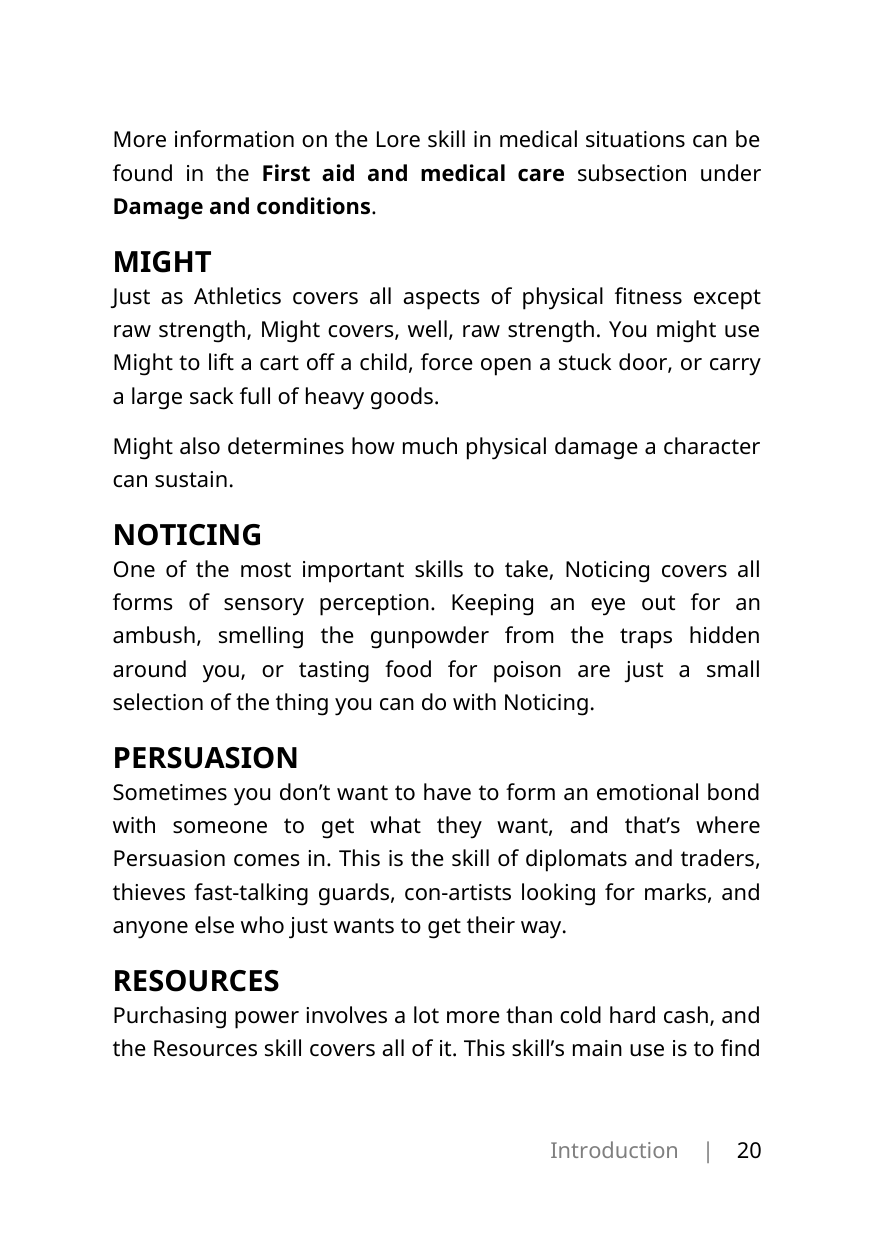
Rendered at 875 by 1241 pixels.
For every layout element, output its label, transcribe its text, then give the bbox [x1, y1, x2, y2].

text Just as Athletics covers all aspects of physical fitness except raw strength, Might covers, well, raw strength. You might use Might to lift a cart off a child, force open a stuck door, or carry a large sack full of heavy goods. [112, 281, 762, 411]
subtitle Resources [112, 960, 762, 1000]
text Might also determines how much physical damage a character can sustain. [112, 431, 762, 494]
subtitle Noticing [112, 514, 762, 554]
text More information on the Lore skill in medical situations can be found in the First aid and medical care subsection under Damage and conditions. [112, 124, 762, 221]
subtitle Persuasion [112, 737, 762, 777]
text One of the most important skills to take, Noticing covers all forms of sensory perception. Keeping an eye out for an ambush, smelling the gunpowder from the traps hidden around you, or tasting food for poison are just a small selection of the thing you can do with Noticing. [112, 554, 762, 717]
text Sometimes you don’t want to have to form an emotional bond with someone to get what they want, and that’s where Persuasion comes in. This is the skill of diplomats and traders, thieves fast-talking guards, con-artists looking for marks, and anyone else who just wants to get their way. [112, 777, 762, 940]
subtitle Might [112, 241, 762, 281]
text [112, 1000, 762, 1063]
